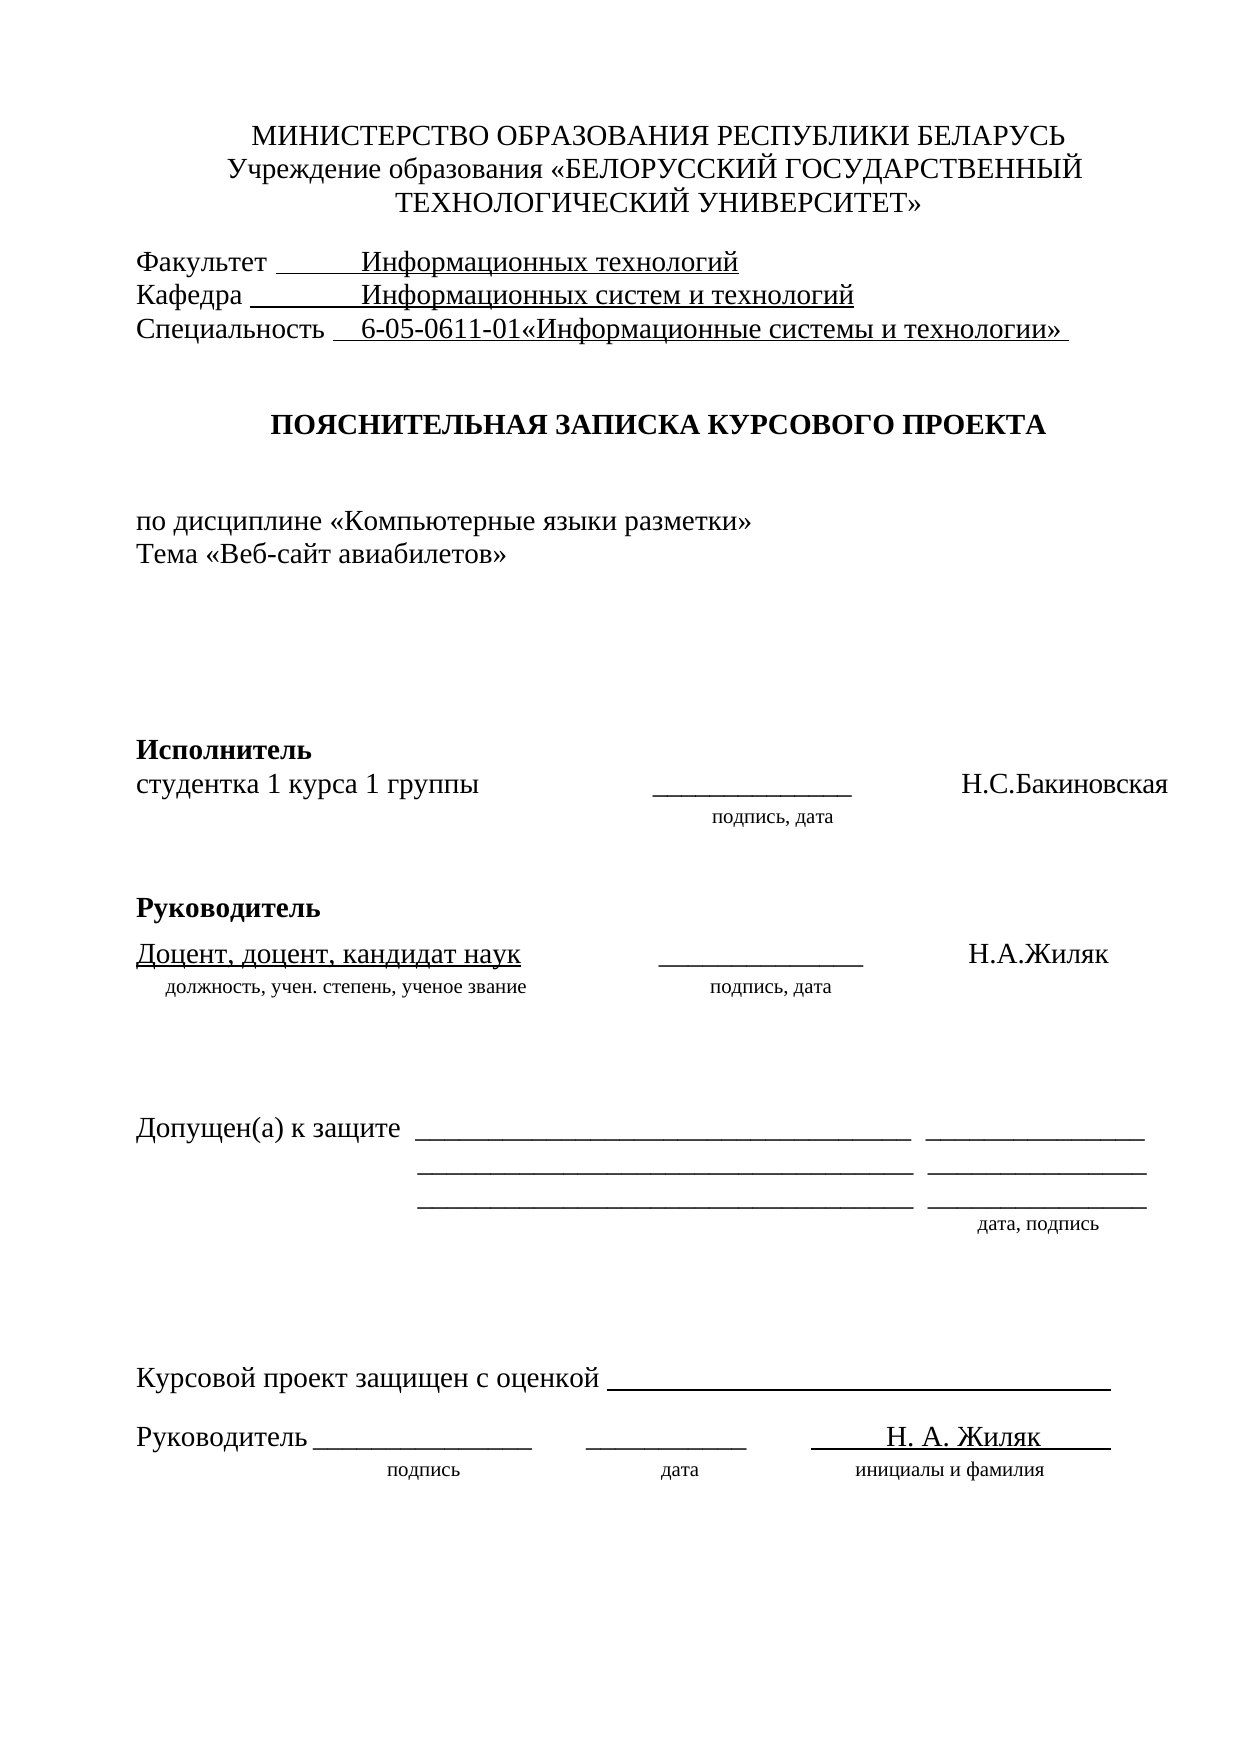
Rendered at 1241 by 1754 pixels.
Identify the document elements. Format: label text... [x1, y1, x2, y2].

text студентка 1 курса 1 группы ______________ Н.C.Бакиновская [136, 766, 1181, 799]
text Исполнитель [136, 732, 1181, 766]
text Специальность 6-05-0611-01«Информационные системы и технологии» [136, 311, 1181, 344]
text Руководитель [136, 890, 1181, 924]
text подпись дата инициалы и фамилия [136, 1457, 1181, 1481]
text Факультет Информационных технологий [136, 244, 1181, 277]
text МИНИСТЕРСТВО ОБРАЗОВАНИЯ РЕСПУБЛИКИ БЕЛАРУСЬ Учреждение образования «БЕЛОРУССКИЙ ГОСУДАРСТВЕННЫЙ ТЕХНОЛОГИЧЕСКИЙ УНИВЕРСИТЕТ» [136, 118, 1181, 219]
text по дисциплине «Компьютерные языки разметки» [136, 503, 1181, 536]
text дата, подпись [136, 1211, 1181, 1235]
text должность, учен. степень, ученое звание подпись, дата [136, 974, 1181, 998]
text Руководитель _______________ ___________ Н. А. Жиляк [136, 1419, 1181, 1452]
text подпись, дата [136, 804, 1181, 828]
text ПОЯСНИТЕЛЬНАЯ ЗАПИСКА КУРСОВОГО ПРОЕКТА [136, 407, 1181, 440]
text Тема «Веб-сайт авиабилетов» [136, 536, 1181, 570]
text Курсовой проект защищен с оценкой [136, 1360, 1181, 1394]
text Кафедра Информационных систем и технологий [136, 277, 1181, 311]
text Доцент, доцент, кандидат наук ______________ Н.А.Жиляк [136, 936, 1181, 970]
text __________________________________ _______________ [136, 1144, 1181, 1178]
text __________________________________ _______________ [136, 1178, 1181, 1211]
text Допущен(а) к защите __________________________________ _______________ [136, 1111, 1181, 1144]
